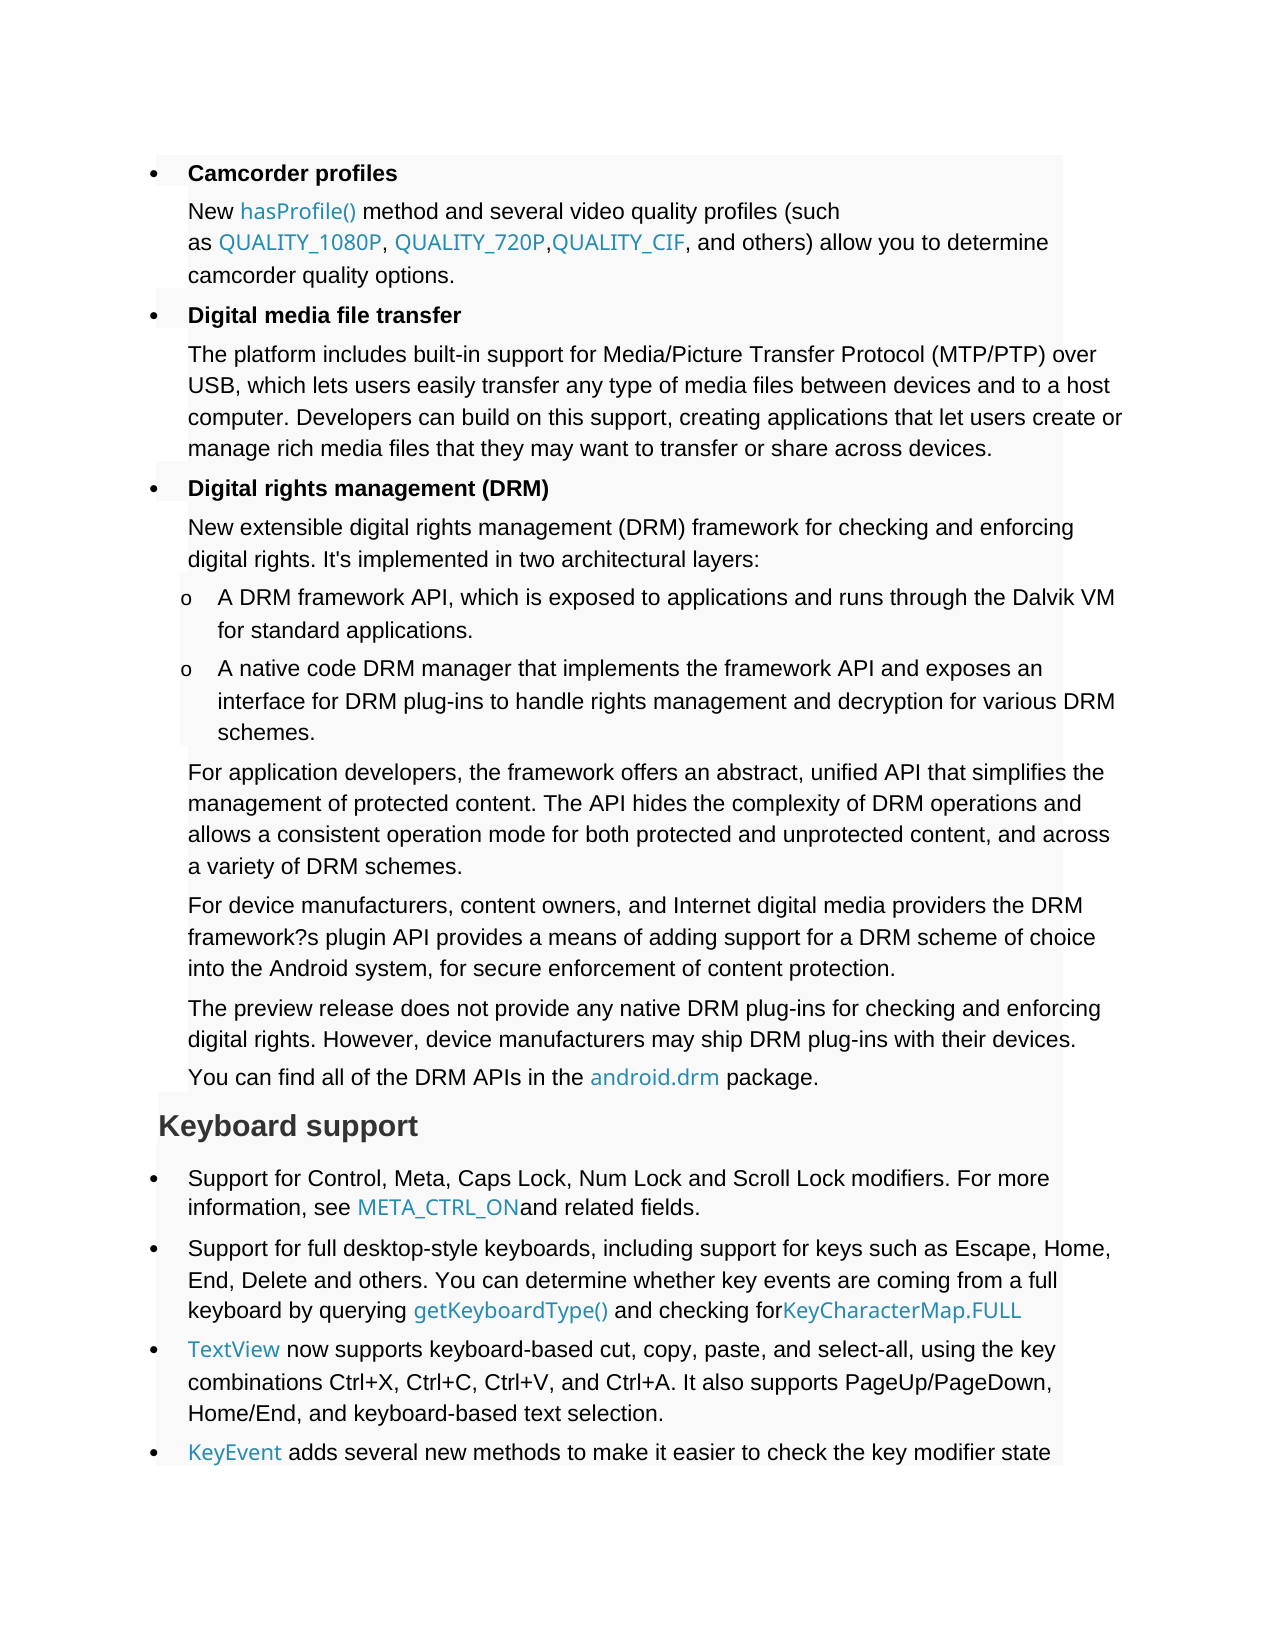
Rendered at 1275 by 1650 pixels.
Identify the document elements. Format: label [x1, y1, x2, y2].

table_cell [88, 150, 1062, 1471]
